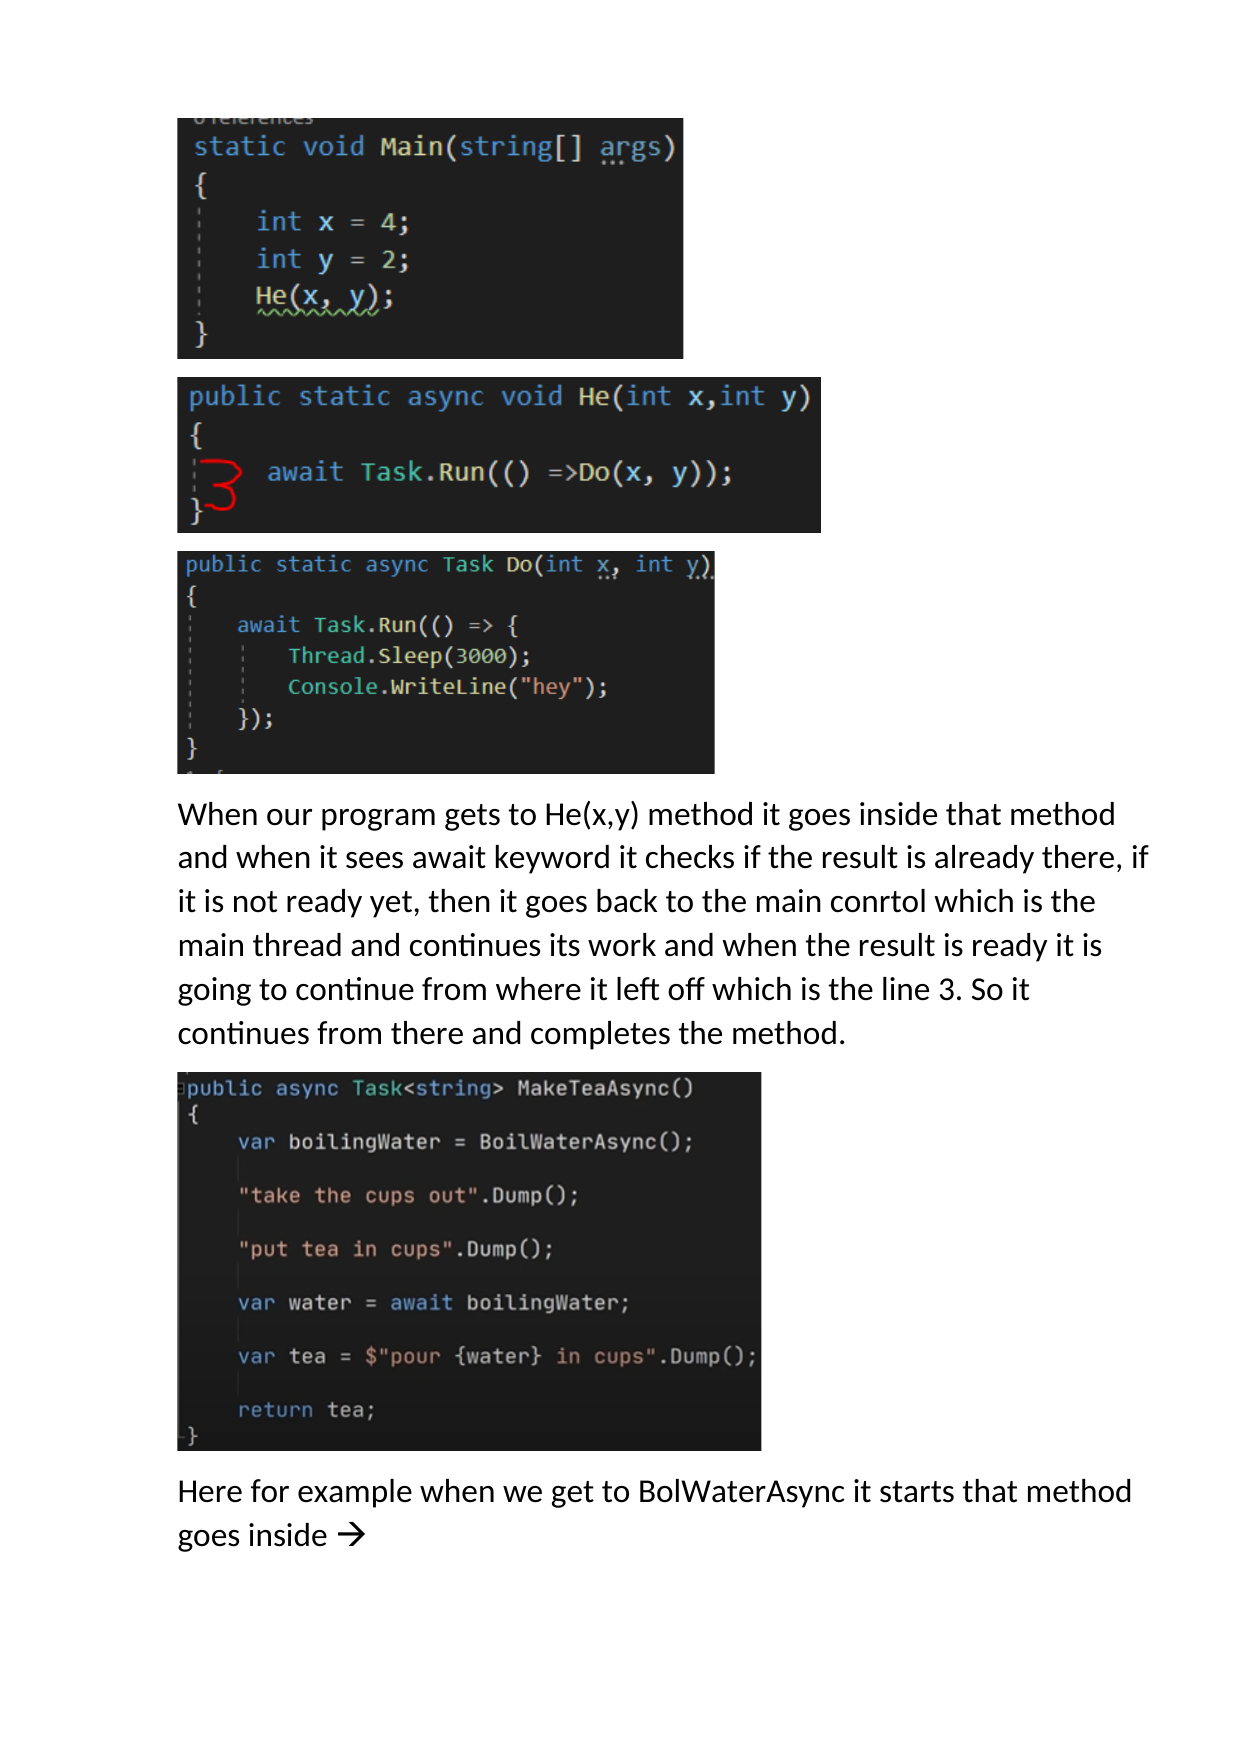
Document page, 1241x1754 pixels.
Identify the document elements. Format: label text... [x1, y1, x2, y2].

picture [177, 118, 684, 359]
picture [177, 551, 715, 774]
text When our program gets to He(x,y) method it goes inside that method and when it sees await keyword it checks if the result is already there, if it is not ready yet, then it goes back to the main conrtol which is the main thread and continues its work and when the result is ready it is going to continue from where it left off which is the line 3. So it continues from there and completes the method. [177, 792, 1162, 1053]
text Here for example when we get to BolWaterAsync it starts that method goes inside [177, 1469, 1162, 1554]
picture [177, 1072, 762, 1451]
picture [177, 377, 821, 533]
